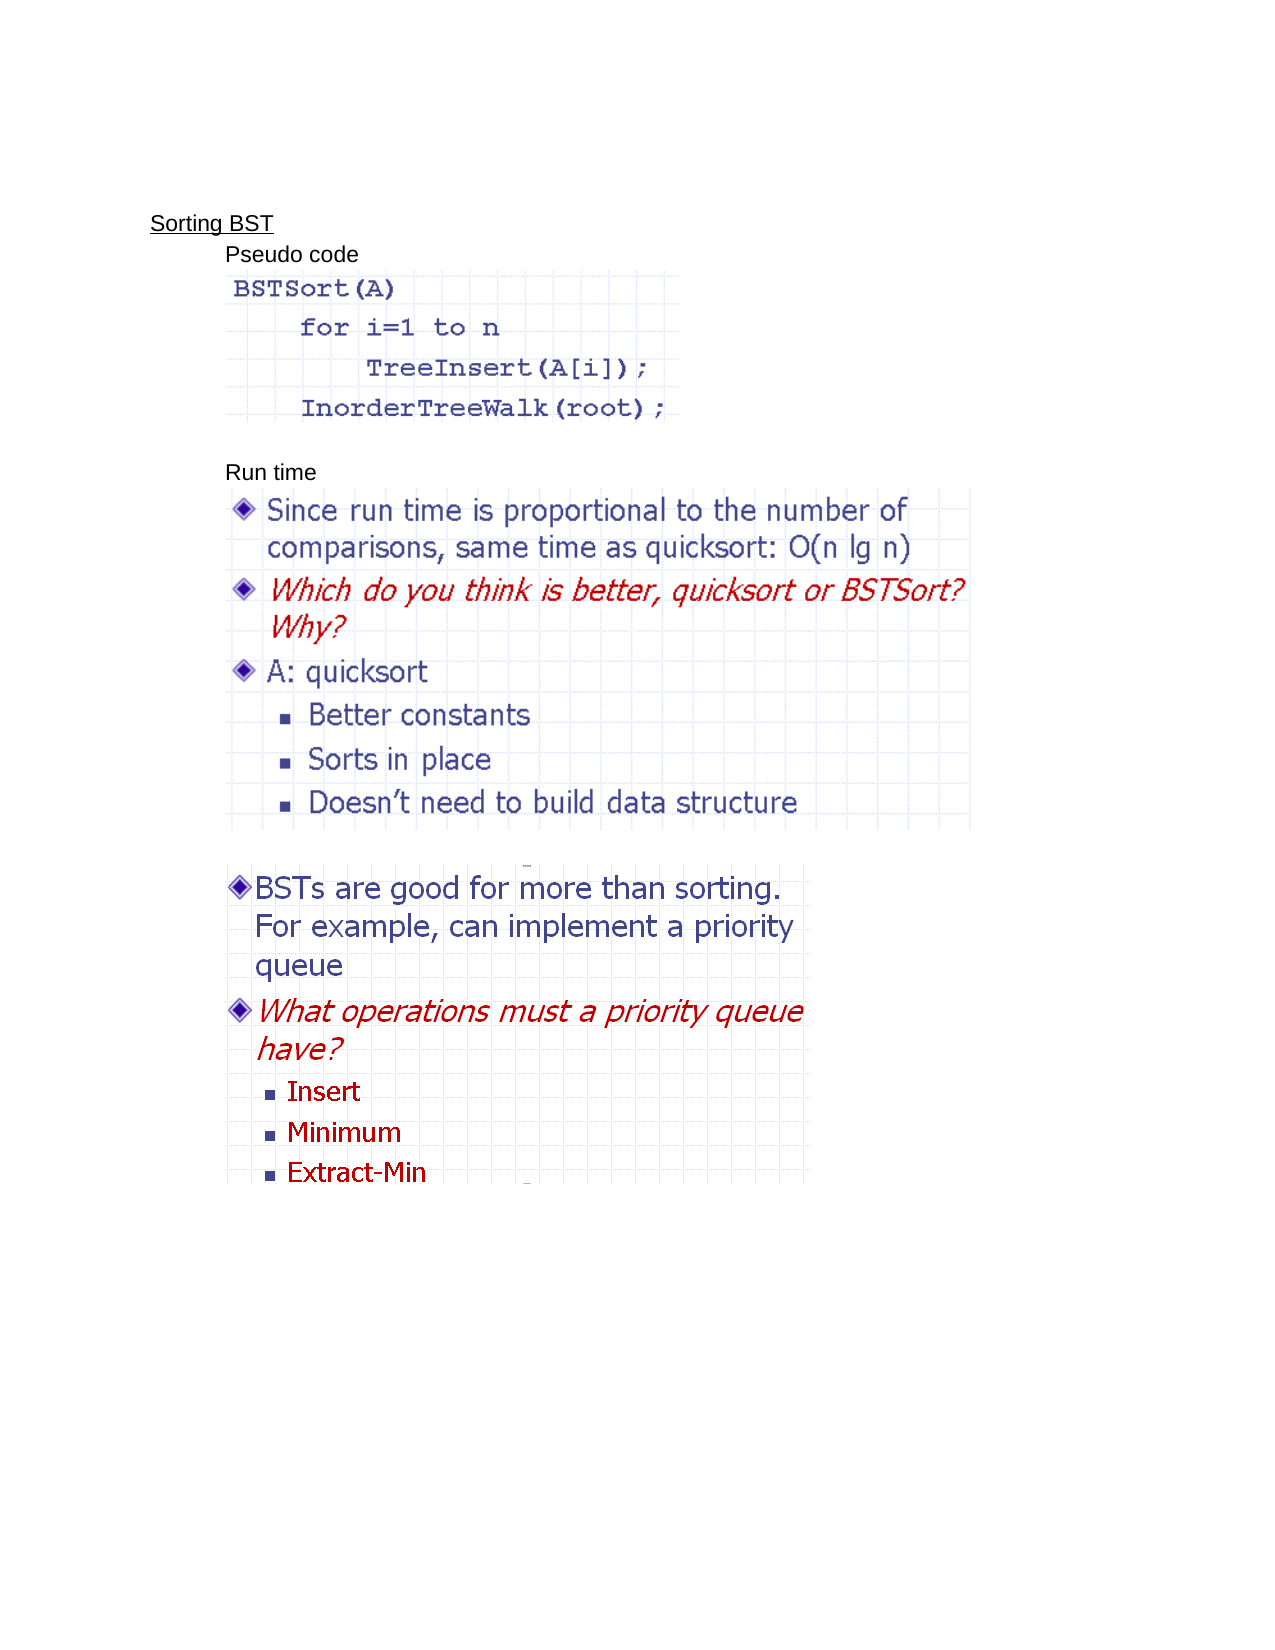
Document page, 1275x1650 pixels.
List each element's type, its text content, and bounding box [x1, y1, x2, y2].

picture [225, 865, 811, 1184]
picture [225, 488, 972, 831]
text Run time [150, 458, 1125, 485]
picture [225, 270, 680, 423]
text Sorting BST [150, 210, 1125, 237]
text Pseudo code [150, 241, 1125, 267]
